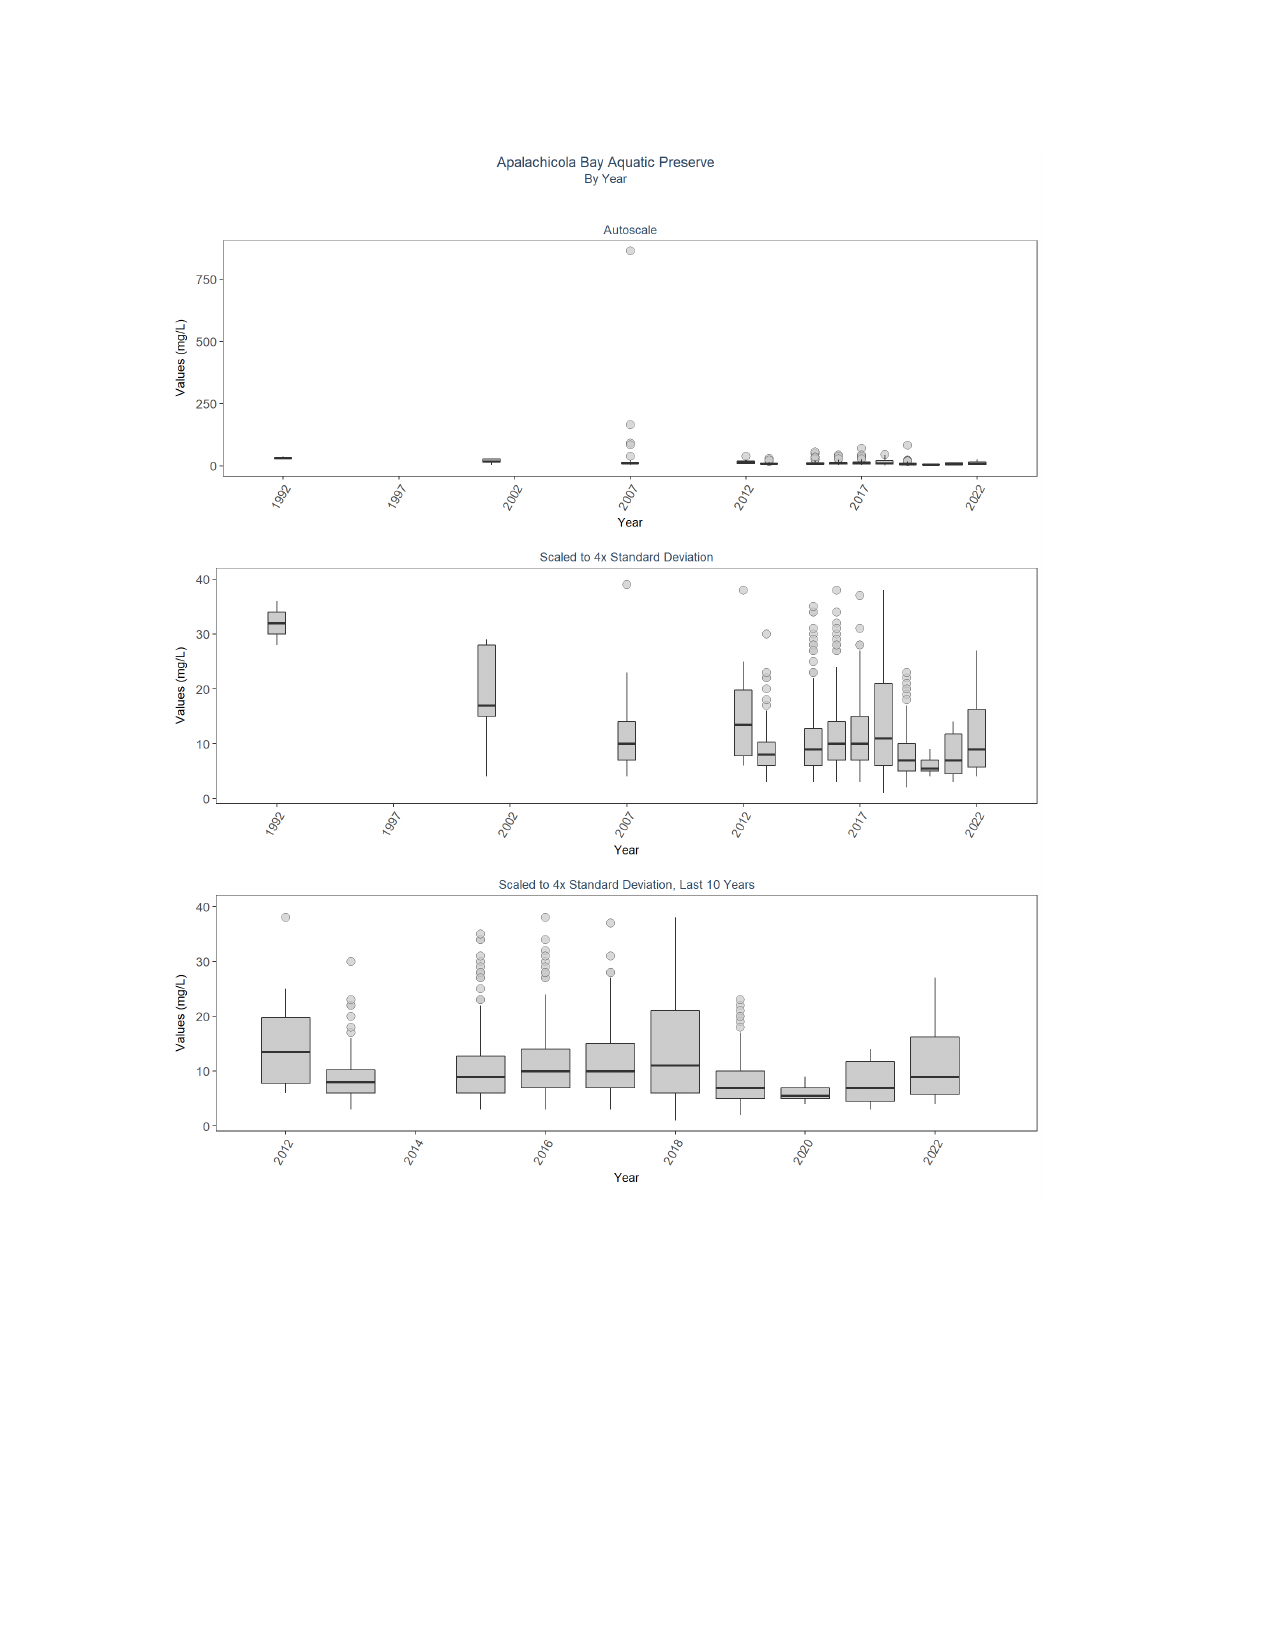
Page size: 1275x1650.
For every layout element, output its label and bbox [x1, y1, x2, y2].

picture [168, 150, 1044, 1200]
